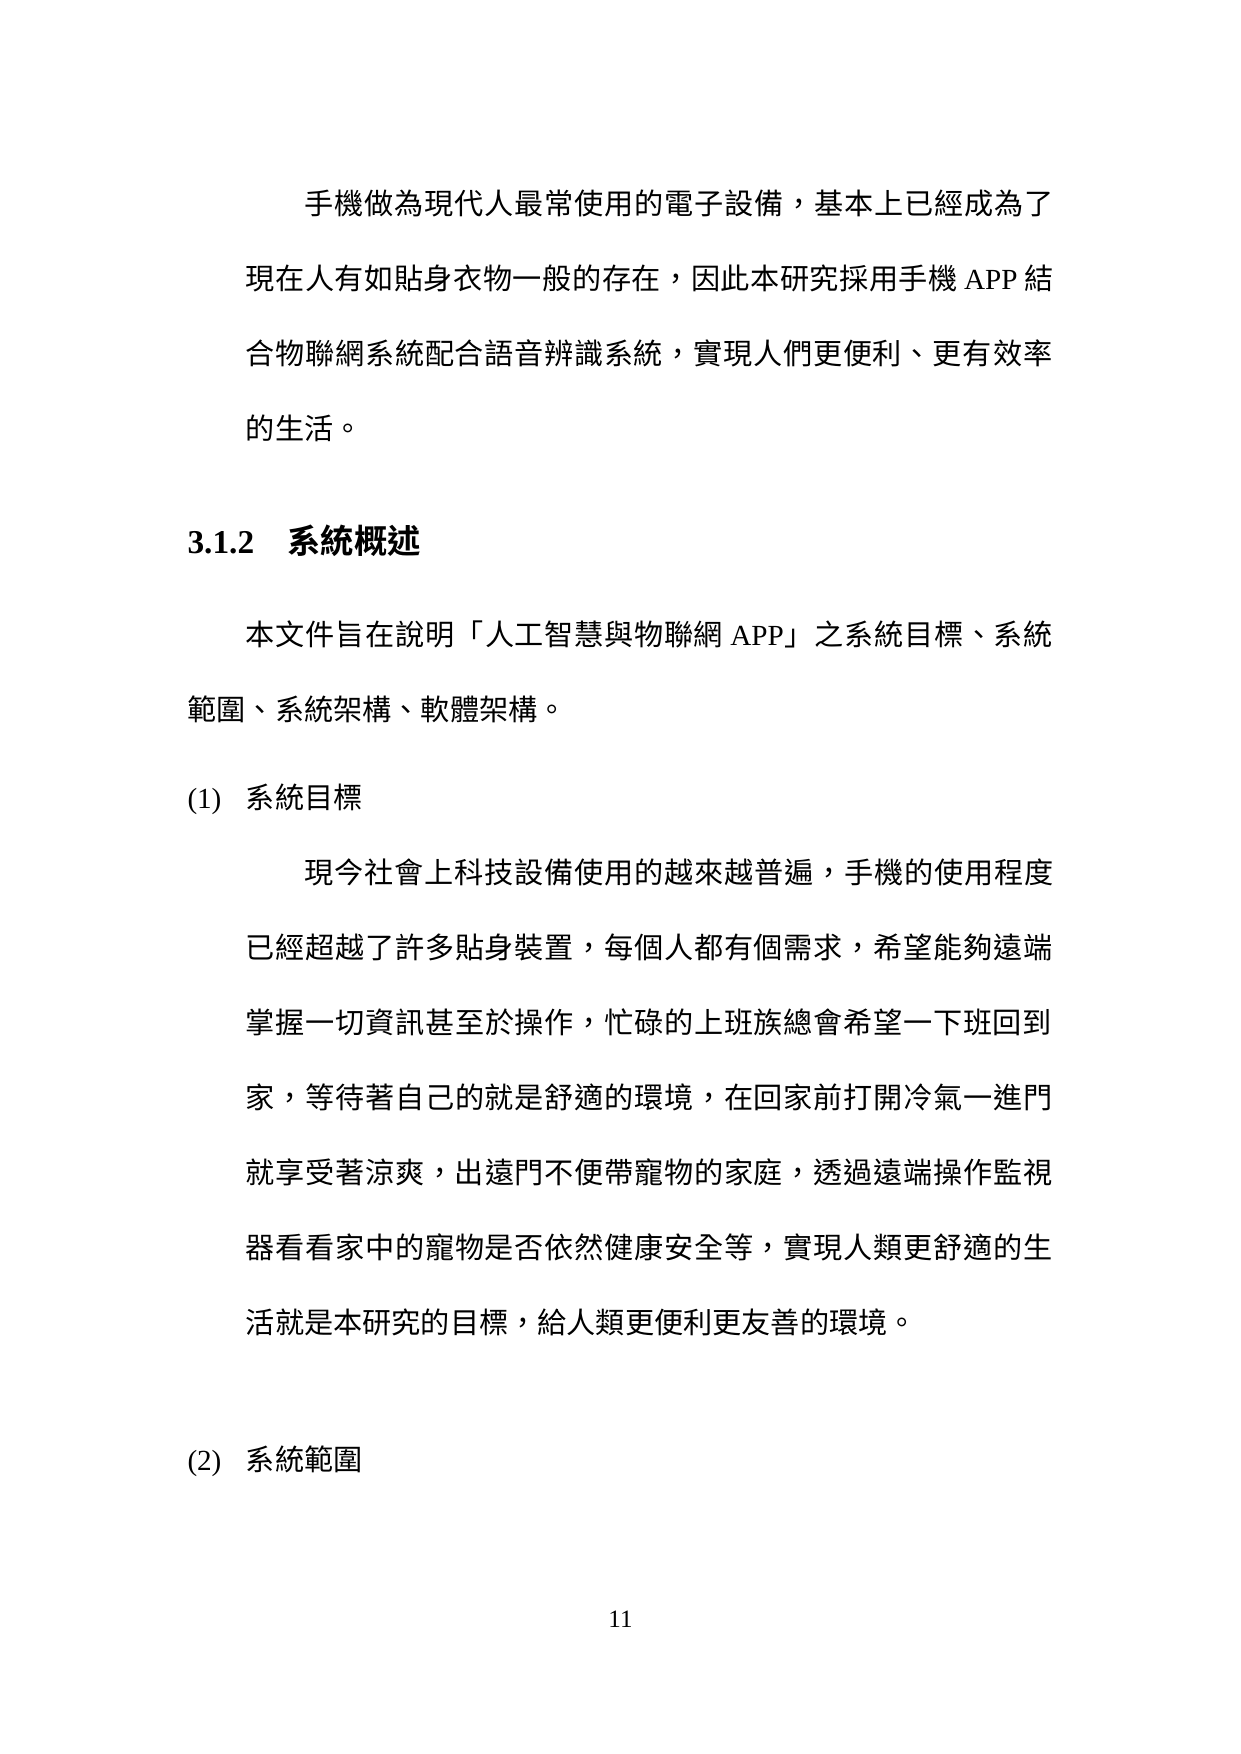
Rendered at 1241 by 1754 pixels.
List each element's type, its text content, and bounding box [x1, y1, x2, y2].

text 現今社會上科技設備使用的越來越普遍，手機的使用程度已經超越了許多貼身裝置，每個人都有個需求，希望能夠遠端掌握一切資訊甚至於操作，忙碌的上班族總會希望一下班回到家，等待著自己的就是舒適的環境，在回家前打開冷氣一進門就享受著涼爽，出遠門不便帶寵物的家庭，透過遠端操作監視器看看家中的寵物是否依然健康安全等，實現人類更舒適的生活就是本研究的目標，給人類更便利更友善的環境。 [246, 833, 1053, 1358]
text 系統範圍 [187, 1421, 1053, 1496]
subtitle 系統概述 [187, 502, 1053, 577]
list 系統目標 [187, 758, 1053, 833]
text 手機做為現代人最常使用的電子設備，基本上已經成為了現在人有如貼身衣物一般的存在，因此本研究採用手機APP結合物聯網系統配合語音辨識系統，實現人們更便利、更有效率的生活。 [246, 164, 1053, 464]
text 本文件旨在說明「人工智慧與物聯網APP」之系統目標、系統範圍、系統架構、軟體架構。 [187, 596, 1053, 746]
